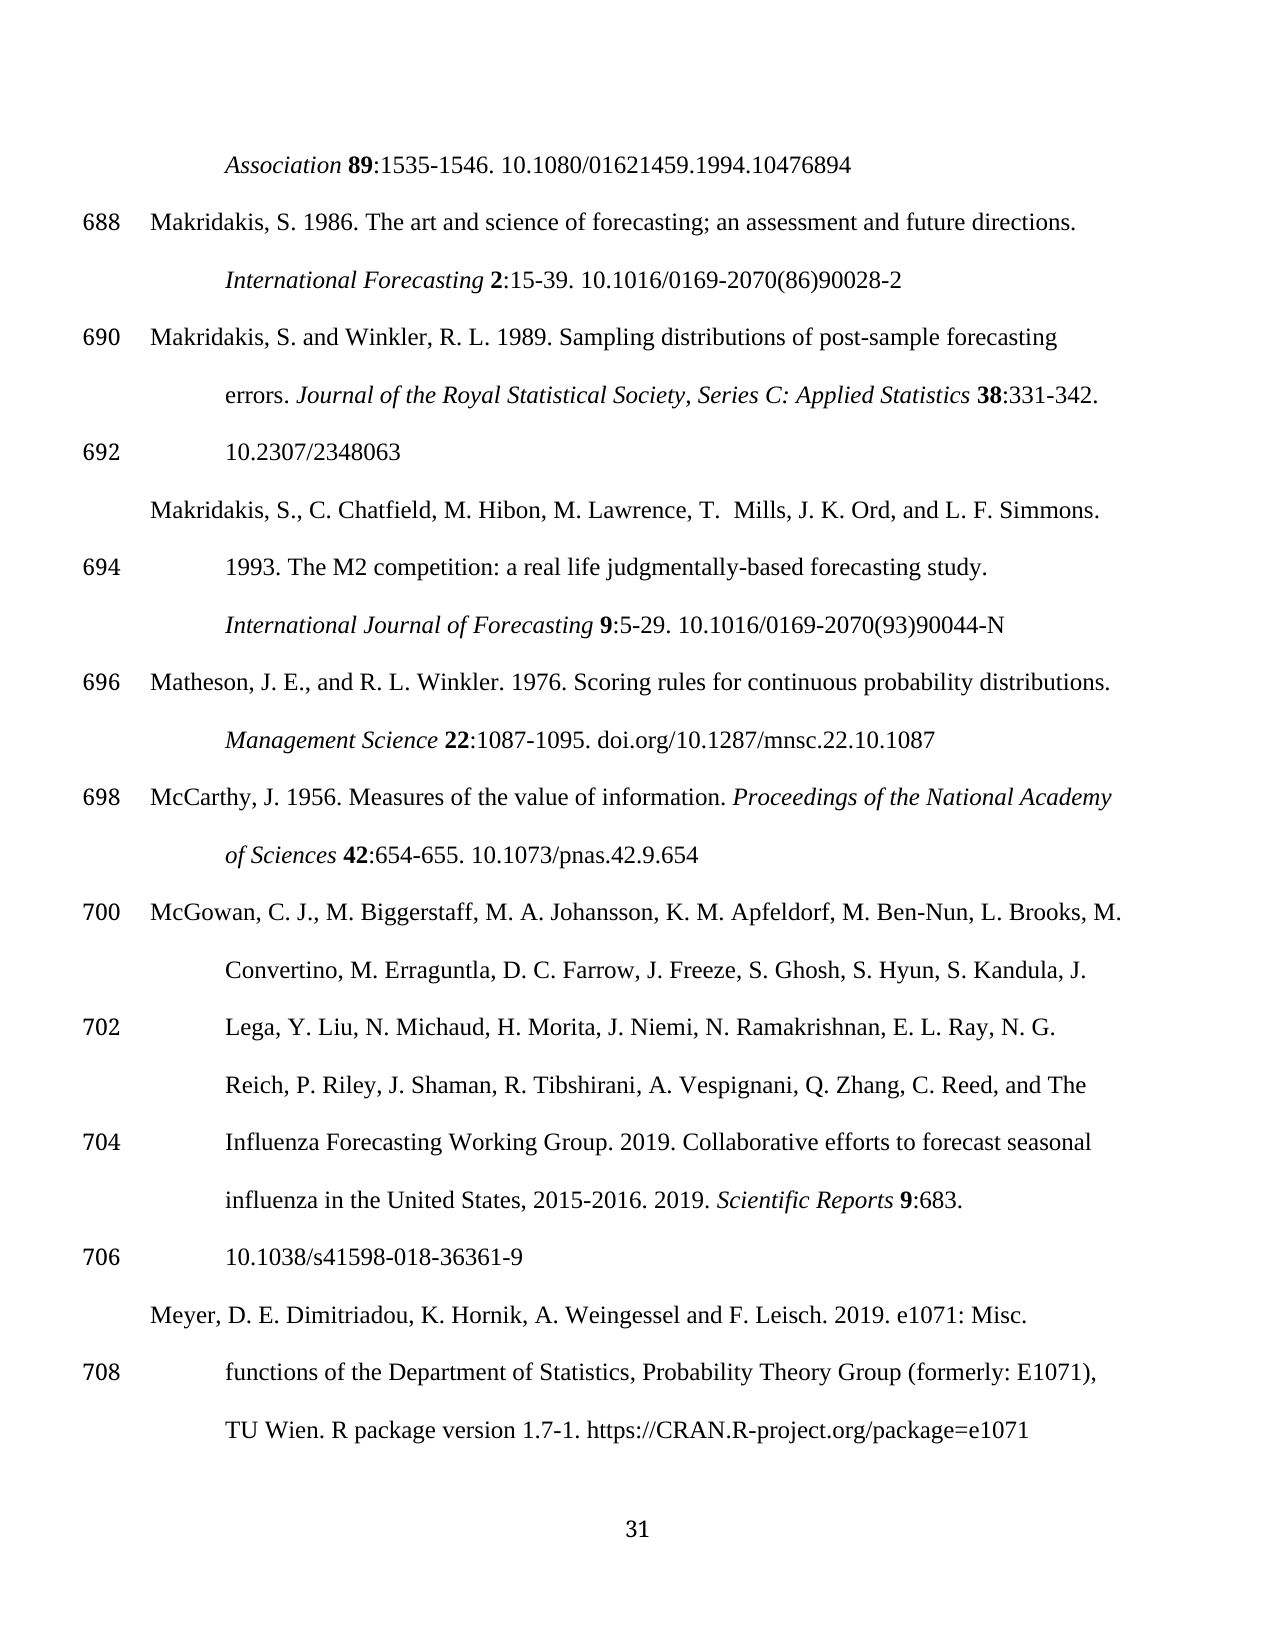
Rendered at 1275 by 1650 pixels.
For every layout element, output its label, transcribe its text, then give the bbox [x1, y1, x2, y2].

text Makridakis, S. and Winkler, R. L. 1989. Sampling distributions of post-sample forecasting errors. Journal of the Royal Statistical Society, Series C: Applied Statistics 38:331-342. 10.2307/2348063 [150, 322, 1125, 466]
text McCarthy, J. 1956. Measures of the value of information. Proceedings of the National Academy of Sciences 42:654-655. 10.1073/pnas.42.9.654 [150, 782, 1125, 869]
text Makridakis, S., C. Chatfield, M. Hibon, M. Lawrence, T. Mills, J. K. Ord, and L. F. Simmons. 1993. The M2 competition: a real life judgmentally-based forecasting study. International Journal of Forecasting 9:5-29. 10.1016/0169-2070(93)90044-N [150, 495, 1125, 639]
text McGowan, C. J., M. Biggerstaff, M. A. Johansson, K. M. Apfeldorf, M. Ben-Nun, L. Brooks, M. Convertino, M. Erraguntla, D. C. Farrow, J. Freeze, S. Ghosh, S. Hyun, S. Kandula, J. Lega, Y. Liu, N. Michaud, H. Morita, J. Niemi, N. Ramakrishnan, E. L. Ray, N. G. Reich, P. Riley, J. Shaman, R. Tibshirani, A. Vespignani, Q. Zhang, C. Reed, and The Influenza Forecasting Working Group. 2019. Collaborative efforts to forecast seasonal influenza in the United States, 2015-2016. 2019. Scientific Reports 9:683. 10.1038/s41598-018-36361-9 [150, 897, 1125, 1271]
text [150, 150, 1125, 179]
text Meyer, D. E. Dimitriadou, K. Hornik, A. Weingessel and F. Leisch. 2019. e1071: Misc. functions of the Department of Statistics, Probability Theory Group (formerly: E1071), TU Wien. R package version 1.7-1. https://CRAN.R-project.org/package=e1071 [150, 1300, 1125, 1444]
text Matheson, J. E., and R. L. Winkler. 1976. Scoring rules for continuous probability distributions. Management Science 22:1087-1095. doi.org/10.1287/mnsc.22.10.1087 [150, 667, 1125, 754]
text Makridakis, S. 1986. The art and science of forecasting; an assessment and future directions. International Forecasting 2:15-39. 10.1016/0169-2070(86)90028-2 [150, 207, 1125, 294]
